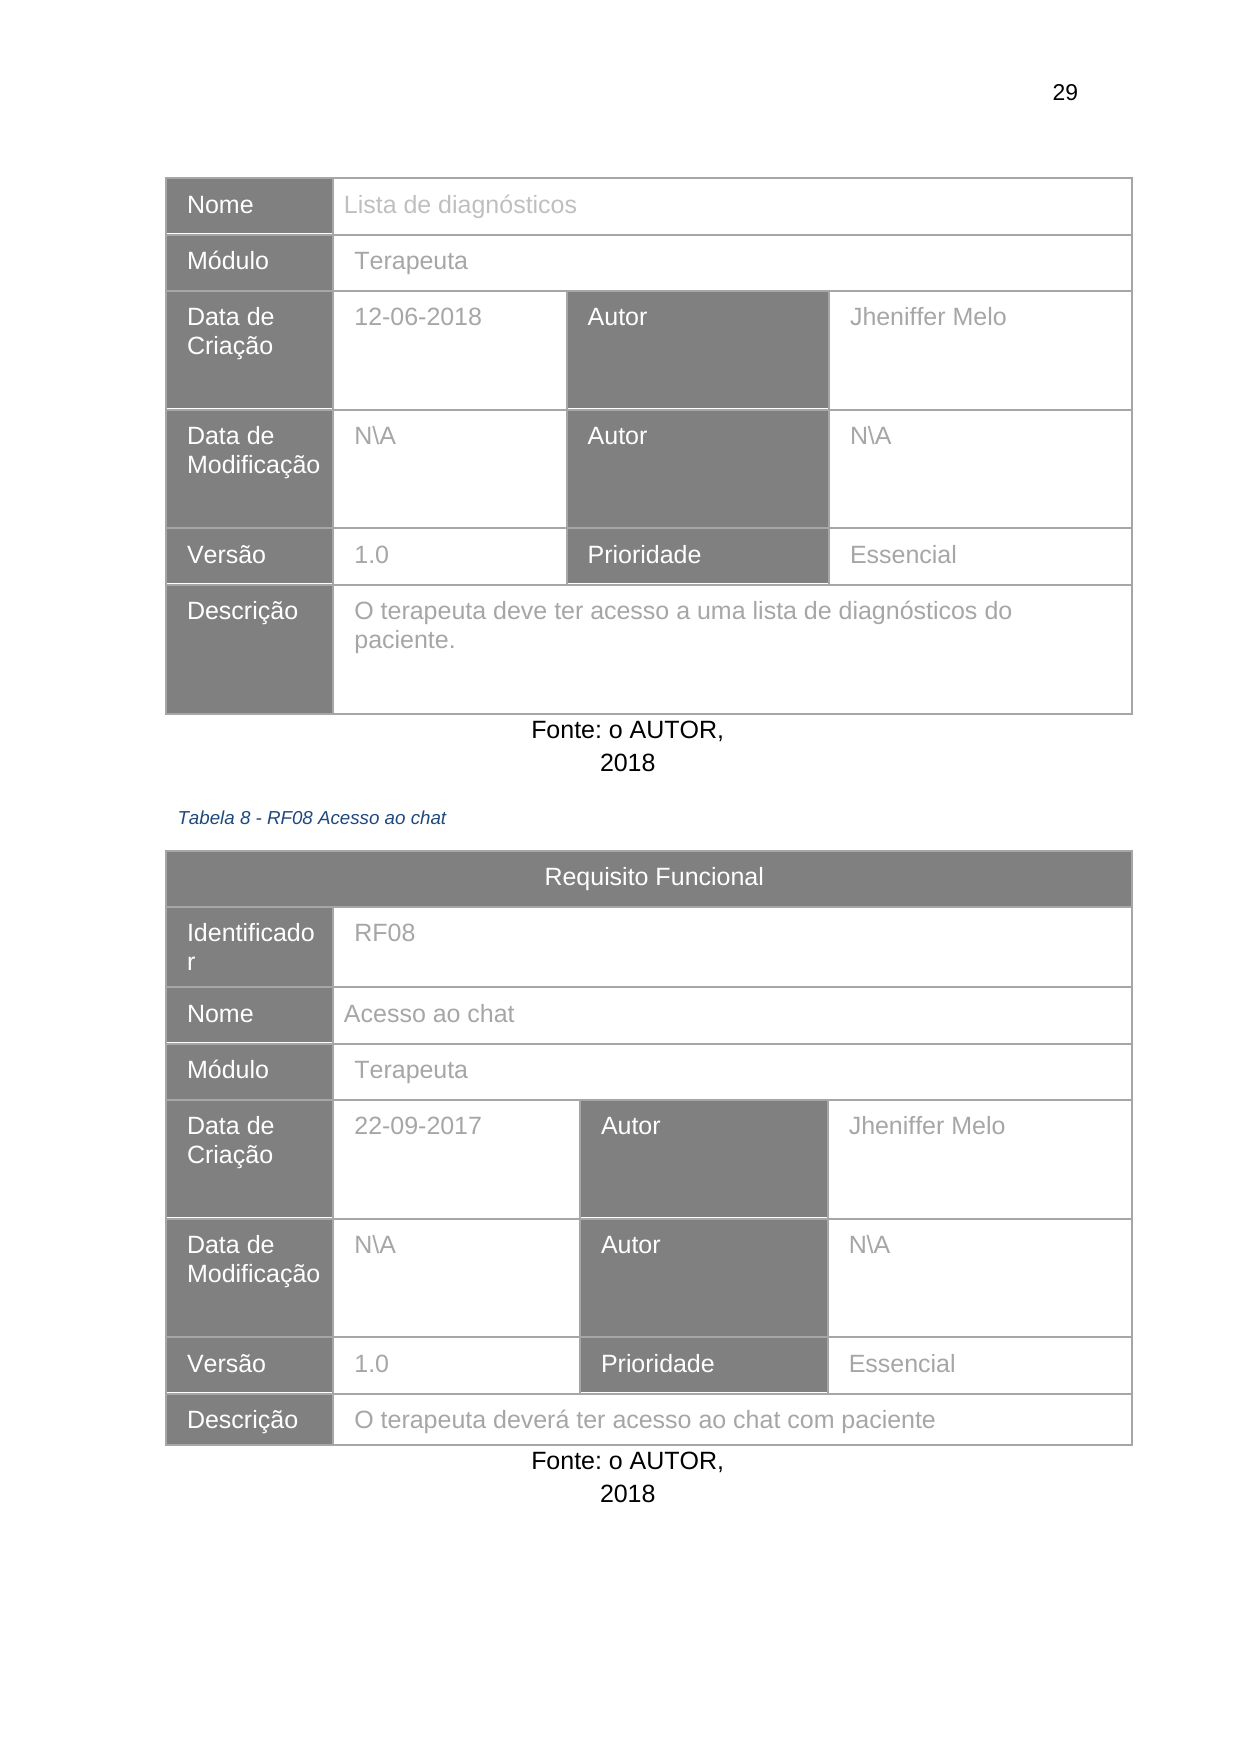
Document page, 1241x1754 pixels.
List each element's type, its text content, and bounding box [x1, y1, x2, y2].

text 2018 [177, 748, 1078, 776]
table_cell Autor [581, 1220, 827, 1336]
table_cell Essencial [829, 1338, 1131, 1392]
table_header Requisito Funcional [167, 852, 1131, 906]
table_cell Acesso ao chat [334, 988, 1131, 1042]
table_cell N\A [830, 411, 1131, 527]
table_cell 1.0 [334, 1338, 579, 1392]
table_cell N\A [829, 1220, 1131, 1336]
table_cell Data de Modificação [167, 1220, 332, 1336]
table_cell O terapeuta deve ter acesso a uma lista de diagnósticos do paciente. [334, 586, 1131, 713]
table_cell Módulo [167, 1045, 332, 1099]
table_cell Jheniffer Melo [830, 292, 1131, 408]
table_cell Data de Criação [167, 1101, 332, 1217]
table_cell Lista de diagnósticos [334, 179, 1131, 233]
text 2018 [177, 1479, 1078, 1508]
table_cell Descrição [167, 586, 332, 713]
table_cell RF08 [334, 908, 1131, 986]
table_cell Prioridade [568, 529, 828, 583]
table_cell Terapeuta [334, 236, 1131, 290]
text Fonte: o AUTOR, [177, 1446, 1078, 1475]
table_cell Nome [167, 179, 332, 233]
table_cell Autor [568, 411, 828, 527]
text Fonte: o AUTOR, [177, 715, 1078, 743]
table_cell Autor [581, 1101, 827, 1217]
table_cell Jheniffer Melo [829, 1101, 1131, 1217]
table_cell Data de Modificação [167, 411, 332, 527]
table_cell O terapeuta deverá ter acesso ao chat com paciente [334, 1395, 1131, 1444]
table_cell Versão [167, 1338, 332, 1392]
table_cell N\A [334, 411, 566, 527]
table_cell Essencial [830, 529, 1131, 583]
table_cell Autor [568, 292, 828, 408]
table_cell Descrição [167, 1395, 332, 1444]
table_cell 1.0 [334, 529, 566, 583]
table_cell Prioridade [581, 1338, 827, 1392]
table_cell N\A [334, 1220, 579, 1336]
table_cell Módulo [167, 236, 332, 290]
table_cell 12-06-2018 [334, 292, 566, 408]
table_cell Terapeuta [334, 1045, 1131, 1099]
table_cell Nome [167, 988, 332, 1042]
table_cell Data de Criação [167, 292, 332, 408]
table_cell Versão [167, 529, 332, 583]
table_cell Identificador [167, 908, 332, 986]
table_cell 22-09-2017 [334, 1101, 579, 1217]
